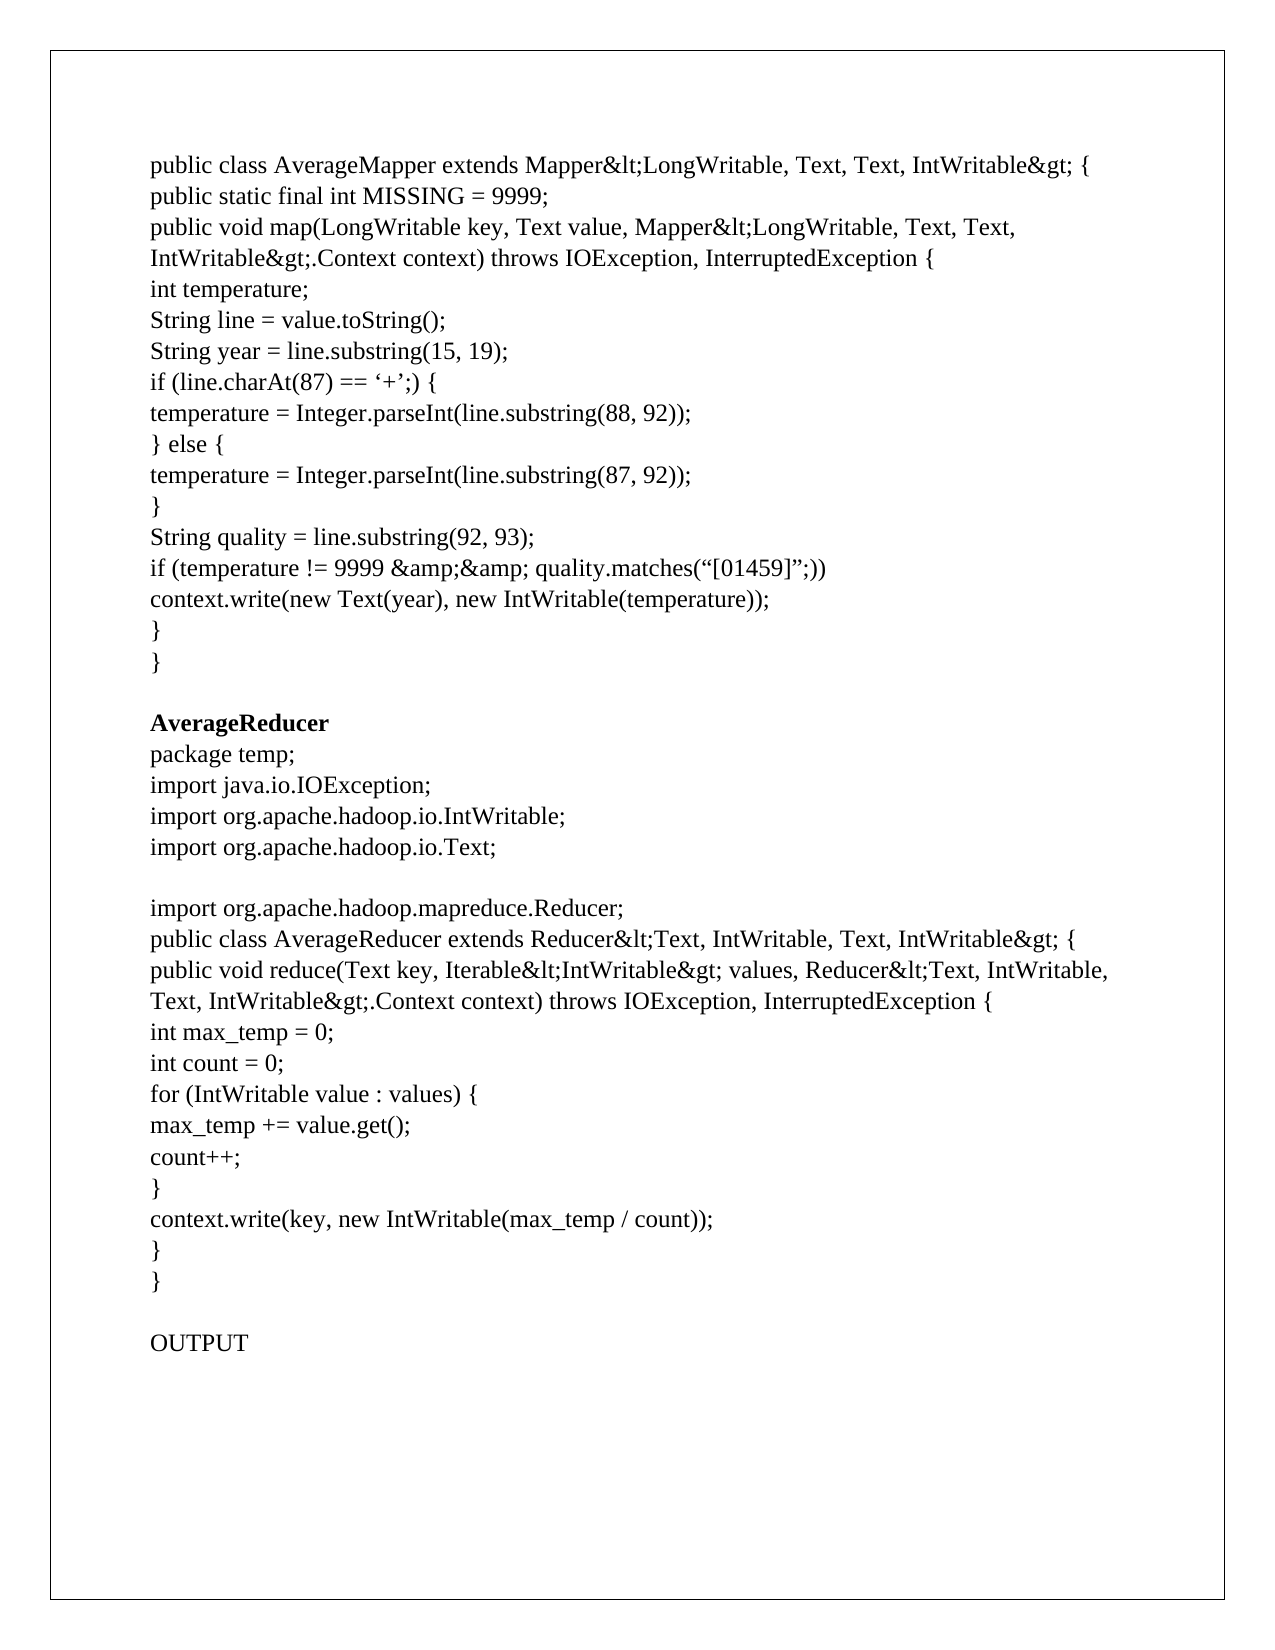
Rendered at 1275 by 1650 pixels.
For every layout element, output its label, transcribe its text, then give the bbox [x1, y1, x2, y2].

text public void reduce(Text key, Iterable&lt;IntWritable&gt; values, Reducer&lt;Text, IntWritable, [150, 955, 1125, 984]
text context.write(new Text(year), new IntWritable(temperature)); [150, 584, 1125, 613]
text if (temperature != 9999 &amp;&amp; quality.matches(“[01459]”;)) [150, 553, 1125, 582]
text } [150, 491, 1125, 520]
text import org.apache.hadoop.io.Text; [150, 832, 1125, 861]
text temperature = Integer.parseInt(line.substring(87, 92)); [150, 460, 1125, 489]
text context.write(key, new IntWritable(max_temp / count)); [150, 1204, 1125, 1232]
text } [150, 1266, 1125, 1294]
text public class AverageMapper extends Mapper&lt;LongWritable, Text, Text, IntWritable&gt; { [150, 150, 1125, 179]
text int temperature; [150, 274, 1125, 303]
text public static final int MISSING = 9999; [150, 181, 1125, 210]
text } [150, 1235, 1125, 1263]
text import org.apache.hadoop.mapreduce.Reducer; [150, 893, 1125, 922]
text } else { [150, 429, 1125, 458]
text import org.apache.hadoop.io.IntWritable; [150, 801, 1125, 830]
text AverageReducer [150, 708, 1125, 737]
text String quality = line.substring(92, 93); [150, 522, 1125, 551]
text String year = line.substring(15, 19); [150, 336, 1125, 365]
text public class AverageReducer extends Reducer&lt;Text, IntWritable, Text, IntWritable&gt; { [150, 924, 1125, 953]
text IntWritable&gt;.Context context) throws IOException, InterruptedException { [150, 243, 1125, 272]
text int max_temp = 0; [150, 1017, 1125, 1046]
text } [150, 616, 1125, 644]
text public void map(LongWritable key, Text value, Mapper&lt;LongWritable, Text, Text, [150, 212, 1125, 241]
text if (line.charAt(87) == ‘+’;) { [150, 367, 1125, 396]
text package temp; [150, 739, 1125, 768]
text for (IntWritable value : values) { [150, 1079, 1125, 1108]
text OUTPUT [150, 1328, 1125, 1357]
text int count = 0; [150, 1048, 1125, 1077]
text import java.io.IOException; [150, 770, 1125, 799]
text } [150, 647, 1125, 675]
text } [150, 1173, 1125, 1201]
text String line = value.toString(); [150, 305, 1125, 334]
text Text, IntWritable&gt;.Context context) throws IOException, InterruptedException { [150, 986, 1125, 1015]
text count++; [150, 1142, 1125, 1170]
text temperature = Integer.parseInt(line.substring(88, 92)); [150, 398, 1125, 427]
text max_temp += value.get(); [150, 1111, 1125, 1139]
